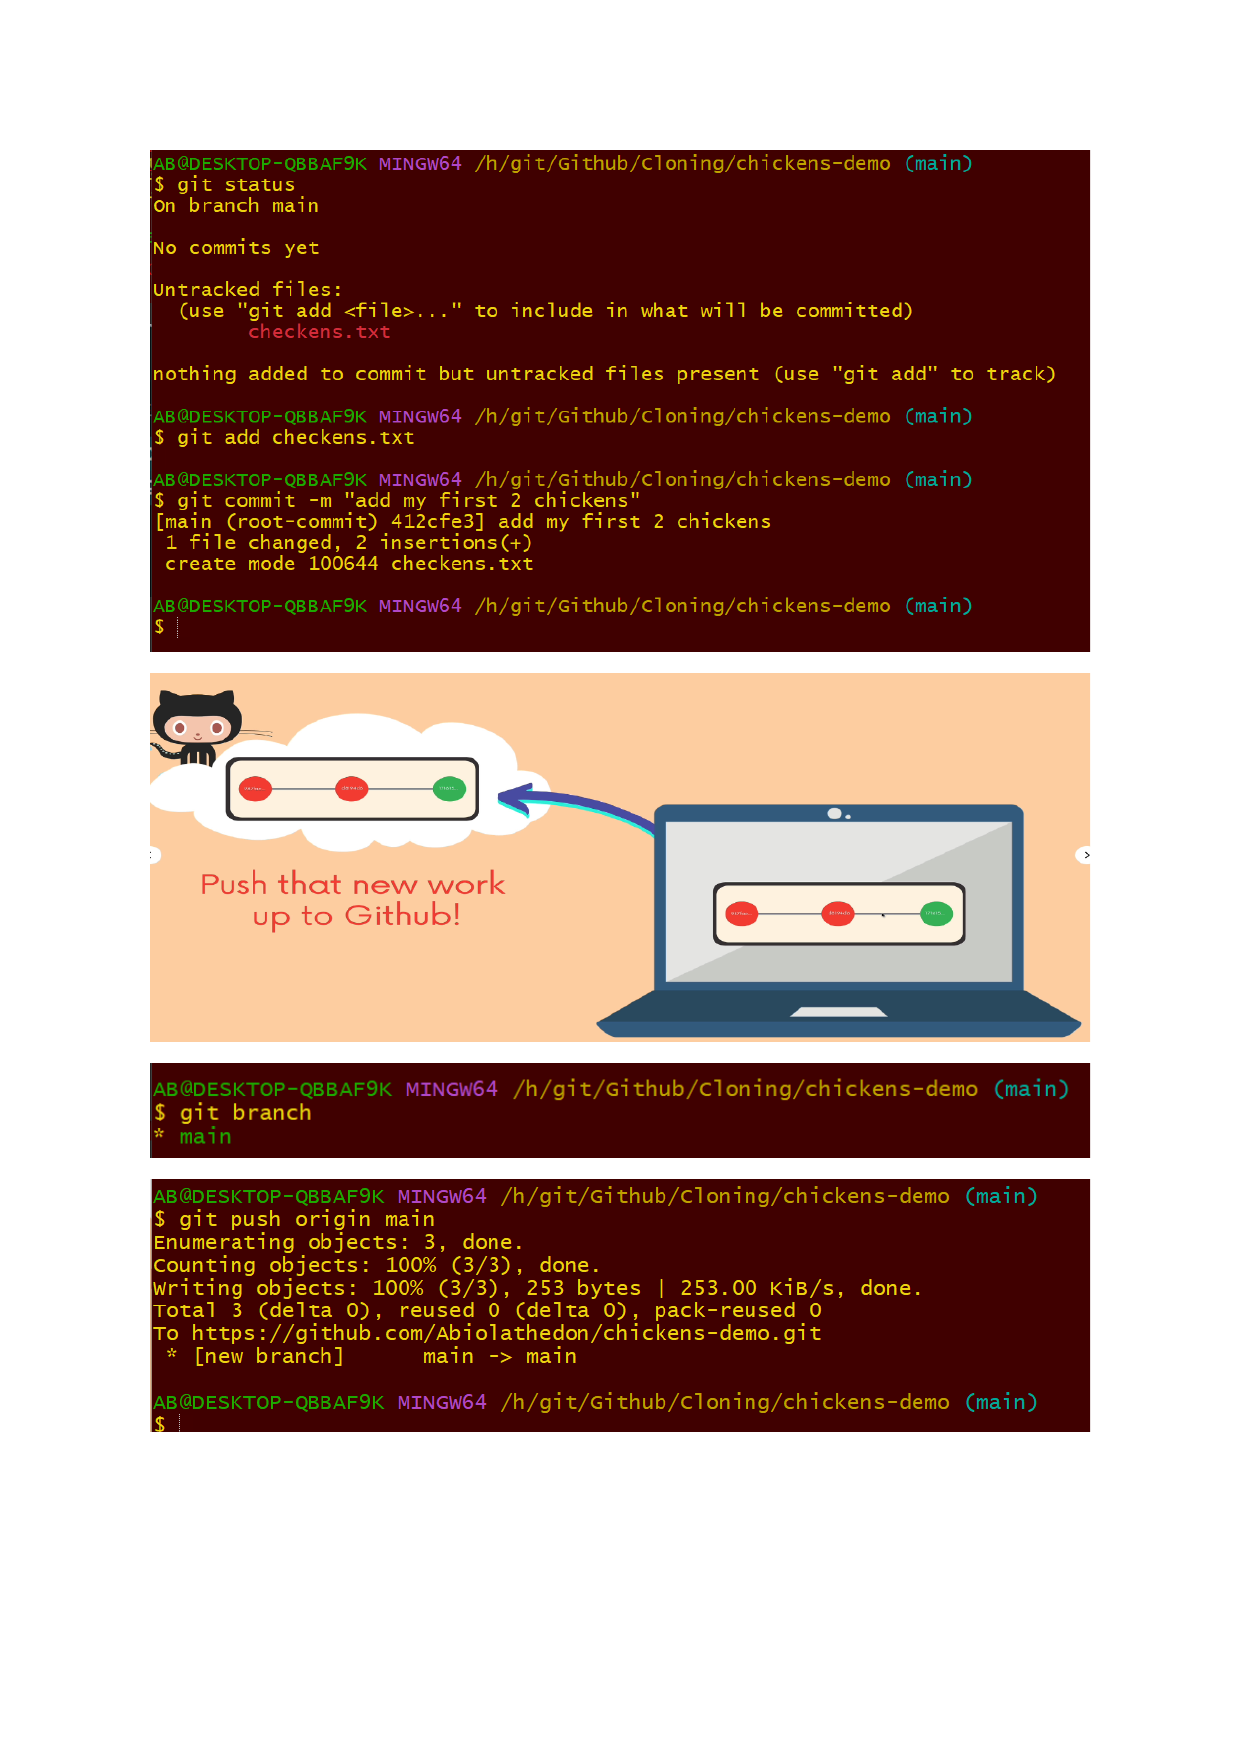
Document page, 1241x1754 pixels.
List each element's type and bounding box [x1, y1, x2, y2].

picture [150, 673, 1091, 1042]
picture [150, 1063, 1091, 1158]
picture [150, 1179, 1091, 1432]
picture [150, 150, 1091, 652]
